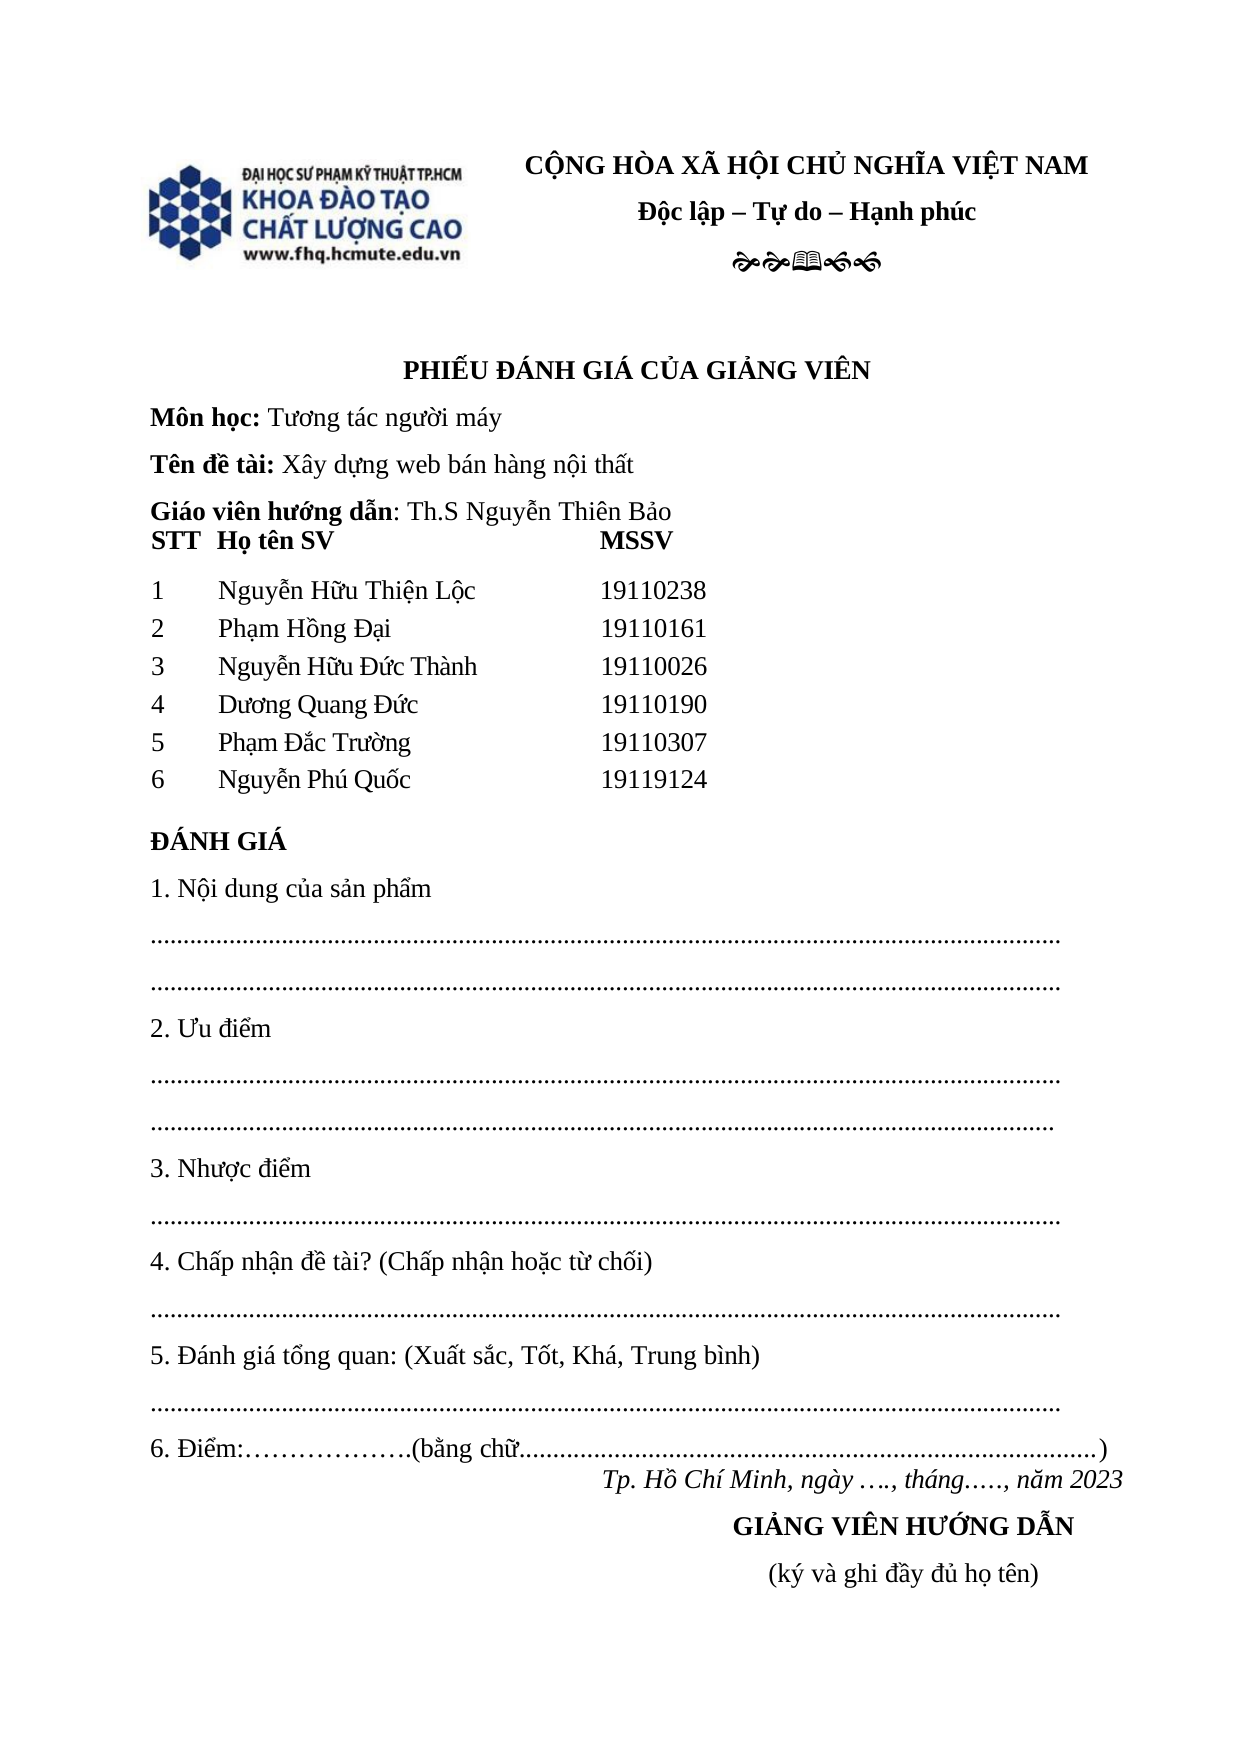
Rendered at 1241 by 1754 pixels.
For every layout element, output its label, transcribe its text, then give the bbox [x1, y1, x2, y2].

text Tp. Hồ Chí Minh, ngày …., tháng , năm 2023 [602, 1464, 1136, 1495]
text .......................................................................................................................................... [150, 1105, 1136, 1137]
table_cell Nguyễn Hữu Thiện Lộc [209, 566, 538, 606]
text CỘNG HÒA XÃ HỘI CHỦ NGHĨA VIỆT NAM [521, 149, 1093, 180]
list Chấp nhận đề tài? (Chấp nhận hoặc từ chối) [150, 1246, 1136, 1277]
text Tên đề tài: Xây dựng web bán hàng nội thất [150, 448, 1136, 479]
text Môn học: Tương tác người máy [150, 401, 1136, 432]
list Điểm:……………….(bằng chữ ) [150, 1432, 1136, 1464]
table_header STT [146, 526, 209, 566]
text ........................................................................................................................................... [150, 965, 1136, 996]
text PHIẾU ĐÁNH GIÁ CỦA GIẢNG VIÊN [292, 354, 982, 386]
text ĐÁNH GIÁ [150, 825, 1136, 856]
text 🙞🙞🕮🙜🙜 [525, 242, 1088, 279]
list Nhược điểm [150, 1152, 1136, 1183]
text ........................................................................................................................................... [150, 918, 1136, 949]
table_cell 19110238 [538, 566, 714, 606]
text ........................................................................................................................................... [150, 1292, 1136, 1323]
table_cell 1 [146, 566, 209, 606]
text GIẢNG VIÊN HƯỚNG DẪN [714, 1510, 1093, 1542]
text ........................................................................................................................................... [150, 1386, 1136, 1417]
text ........................................................................................................................................... [150, 1199, 1136, 1230]
picture [140, 159, 471, 270]
text ........................................................................................................................................... [150, 1059, 1136, 1090]
table_header MSSV [538, 526, 714, 566]
table_header Họ tên SV [209, 526, 538, 566]
table_cell Phạm Hồng Đại Nguyễn Hữu Đức Thành Dương Quang Đức Phạm Đắc Trường Nguyễn Phú Quốc [209, 606, 538, 794]
subtitle Độc lập – Tự do – Hạnh phúc [525, 196, 1088, 227]
list Nội dung của sản phẩm [150, 872, 1136, 903]
table_cell 2 3 4 5 6 [146, 606, 209, 794]
list Đánh giá tổng quan: (Xuất sắc, Tốt, Khá, Trung bình) [150, 1339, 1136, 1370]
list Ưu điểm [150, 1012, 1136, 1043]
text Giáo viên hướng dẫn: Th.S Nguyễn Thiên Bảo [150, 495, 1136, 526]
text (ký và ghi đầy đủ họ tên) [714, 1557, 1093, 1588]
table_cell 19110161 19110026 19110190 19110307 19119124 [538, 606, 714, 794]
